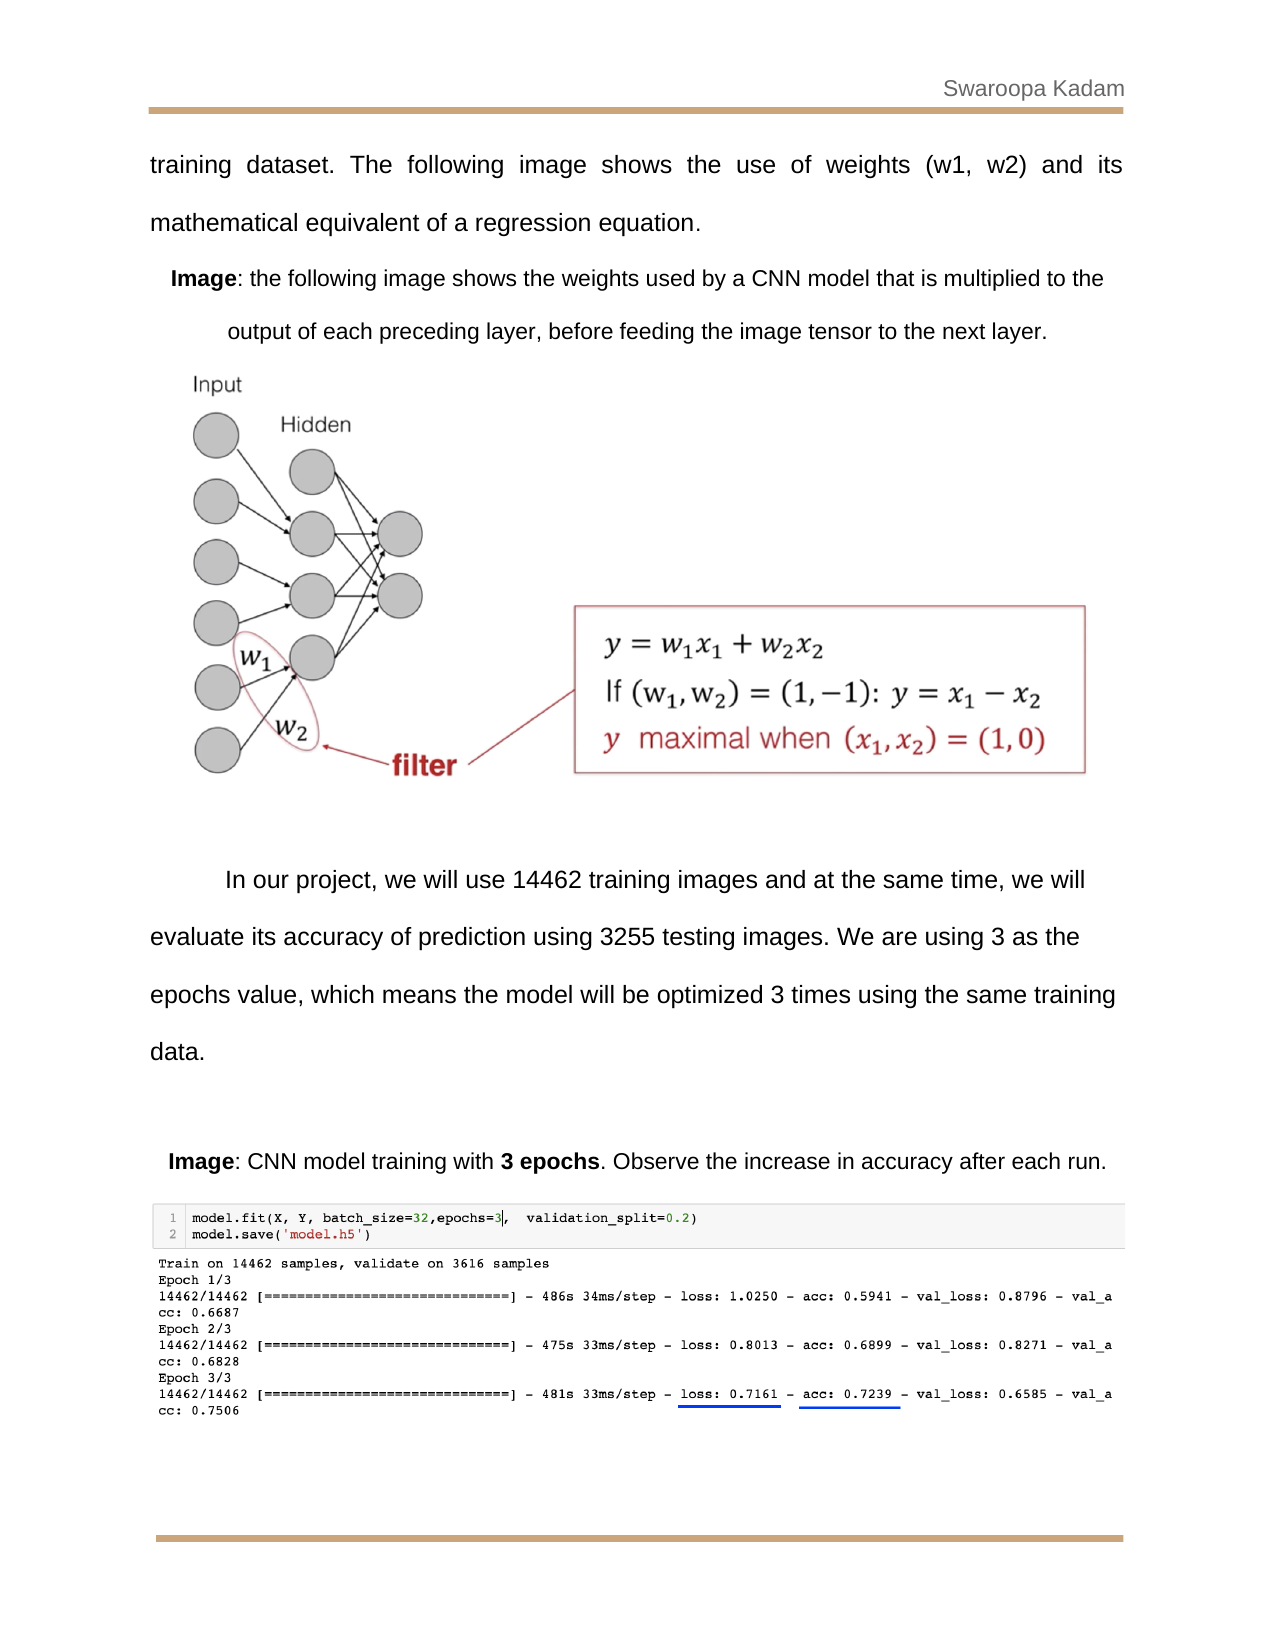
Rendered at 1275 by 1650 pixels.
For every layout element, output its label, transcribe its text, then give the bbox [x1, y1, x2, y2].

picture [148, 107, 1124, 114]
text Image: CNN model training with 3 epochs. Observe the increase in accuracy after each run. [150, 1148, 1125, 1200]
picture [156, 1535, 1124, 1542]
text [150, 150, 1125, 236]
text In our project, we will use 14462 training images and at the same time, we will evaluate its accuracy of prediction using 3255 testing images. We are using 3 as the epochs value, which means the model will be optimized 3 times using the same training data. [150, 865, 1125, 1066]
picture [150, 1200, 1125, 1424]
picture [181, 370, 1094, 786]
